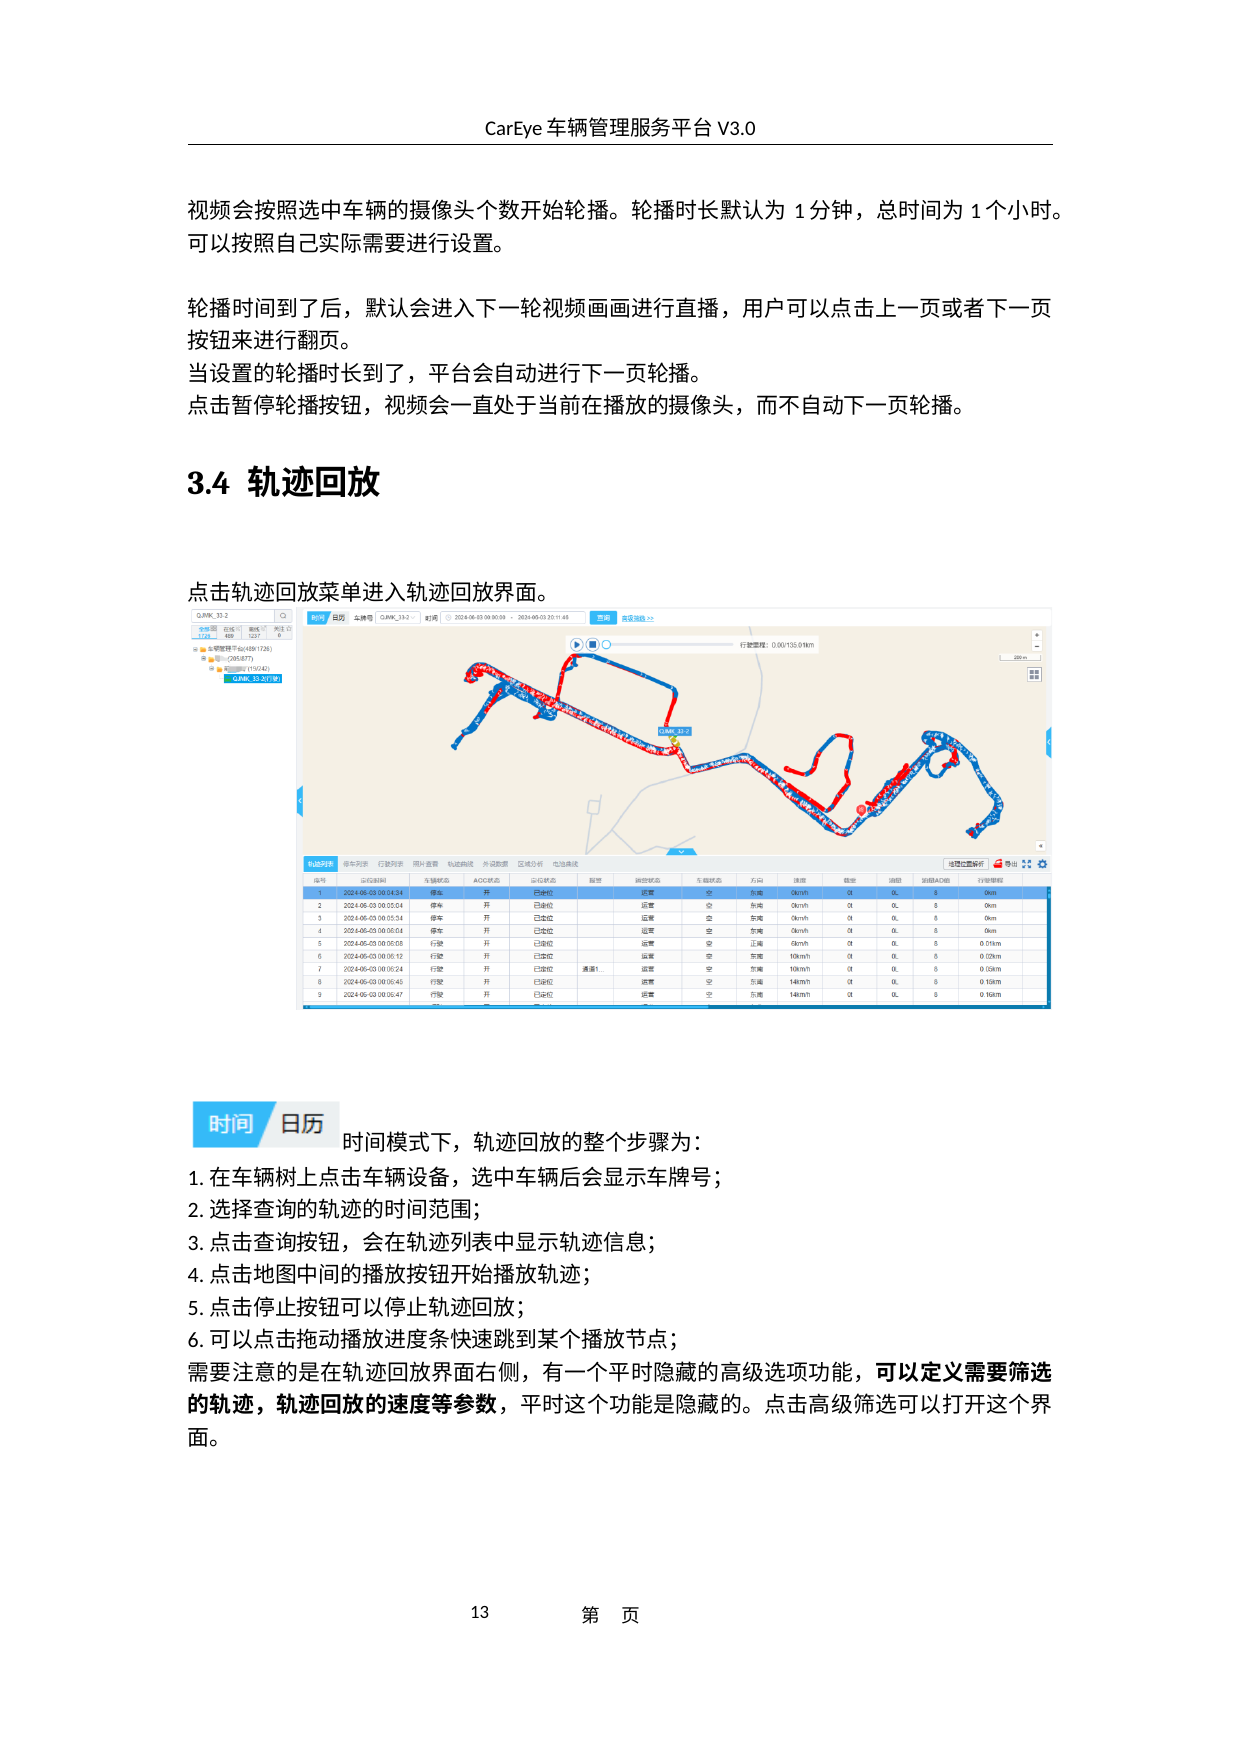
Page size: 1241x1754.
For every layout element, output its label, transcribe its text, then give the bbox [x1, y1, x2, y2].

text 点击暂停轮播按钮，视频会一直处于当前在播放的摄像头，而不自动下一页轮播。 [187, 388, 1053, 420]
picture [187, 607, 1053, 1010]
list 点击查询按钮，会在轨迹列表中显示轨迹信息； [187, 1224, 1053, 1257]
text 当设置的轮播时长到了，平台会自动进行下一页轮播。 [187, 355, 1053, 388]
text 点击轨迹回放菜单进入轨迹回放界面。 [187, 574, 1053, 607]
list 需要注意的是在轨迹回放界面右侧，有一个平时隐藏的高级选项功能，可以定义需要筛选的轨迹，轨迹回放的速度等参数，平时这个功能是隐藏的。点击高级筛选可以打开这个界面。 [187, 1354, 1053, 1452]
subtitle 轨迹回放 [187, 447, 1053, 512]
text 轮播时间到了后，默认会进入下一轮视频画画进行直播，用户可以点击上一页或者下一页按钮来进行翻页。 [187, 290, 1053, 355]
list 点击地图中间的播放按钮开始播放轨迹； [187, 1257, 1053, 1289]
list 点击停止按钮可以停止轨迹回放； [187, 1289, 1053, 1322]
list 选择查询的轨迹的时间范围； [187, 1192, 1053, 1224]
text 时间模式下，轨迹回放的整个步骤为： [187, 1094, 1053, 1159]
list 在车辆树上点击车辆设备，选中车辆后会显示车牌号； [187, 1159, 1053, 1192]
list 可以点击拖动播放进度条快速跳到某个播放节点； [187, 1322, 1053, 1354]
text 视频会按照选中车辆的摄像头个数开始轮播。轮播时长默认为1分钟，总时间为1个小时。可以按照自己实际需要进行设置。 [187, 193, 1053, 258]
picture [187, 1097, 343, 1151]
